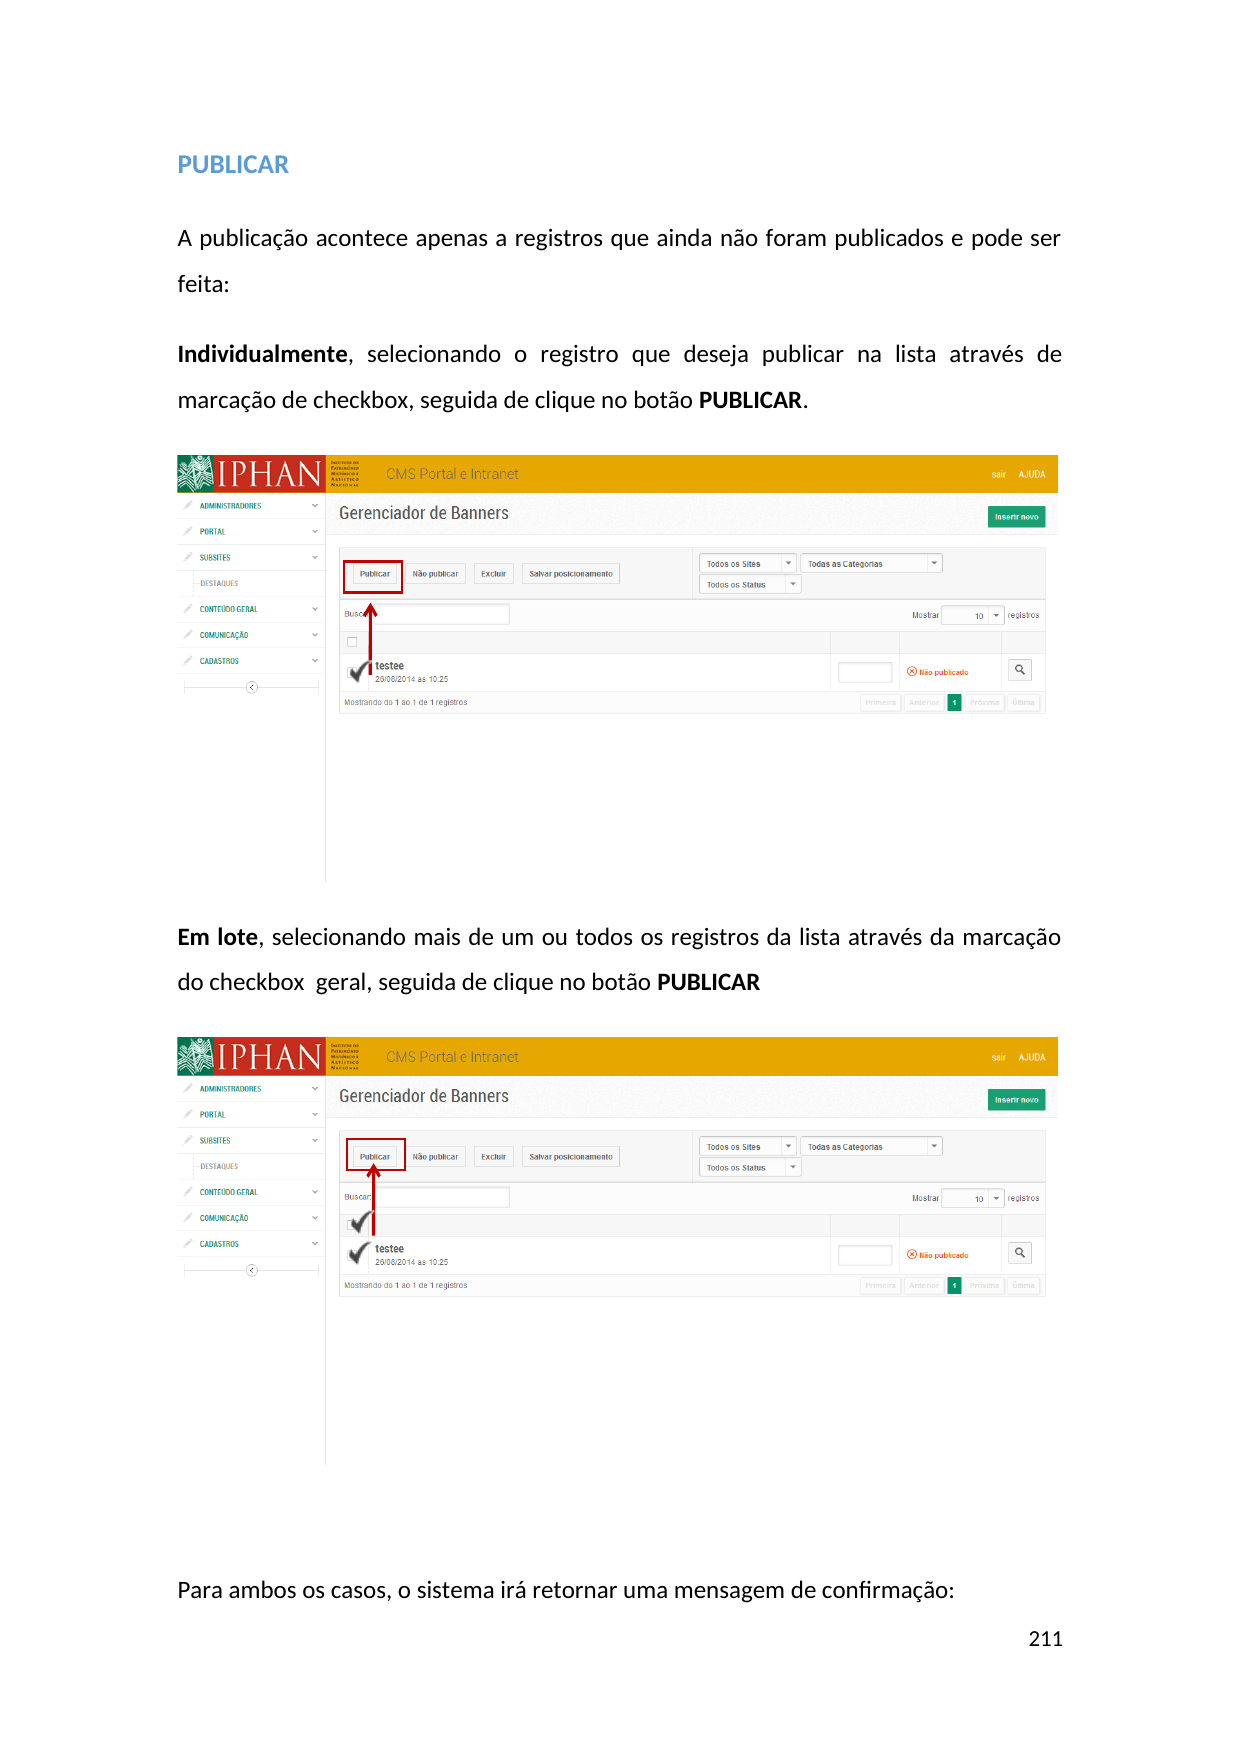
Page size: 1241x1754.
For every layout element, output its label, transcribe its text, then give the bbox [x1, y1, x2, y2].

subtitle PUBLICAR [177, 148, 1063, 181]
picture [177, 1037, 1058, 1465]
text Individualmente, selecionando o registro que deseja publicar na lista através de marcação de checkbox, seguida de clique no botão PUBLICAR. [177, 338, 1063, 415]
text Em lote, selecionando mais de um ou todos os registros da lista através da marcação do checkbox geral, seguida de clique no botão PUBLICAR [177, 921, 1063, 997]
text A publicação acontece apenas a registros que ainda não foram publicados e pode ser feita: [177, 222, 1063, 298]
text Para ambos os casos, o sistema irá retornar uma mensagem de confirmação: [177, 1574, 1063, 1604]
picture [177, 455, 1058, 882]
